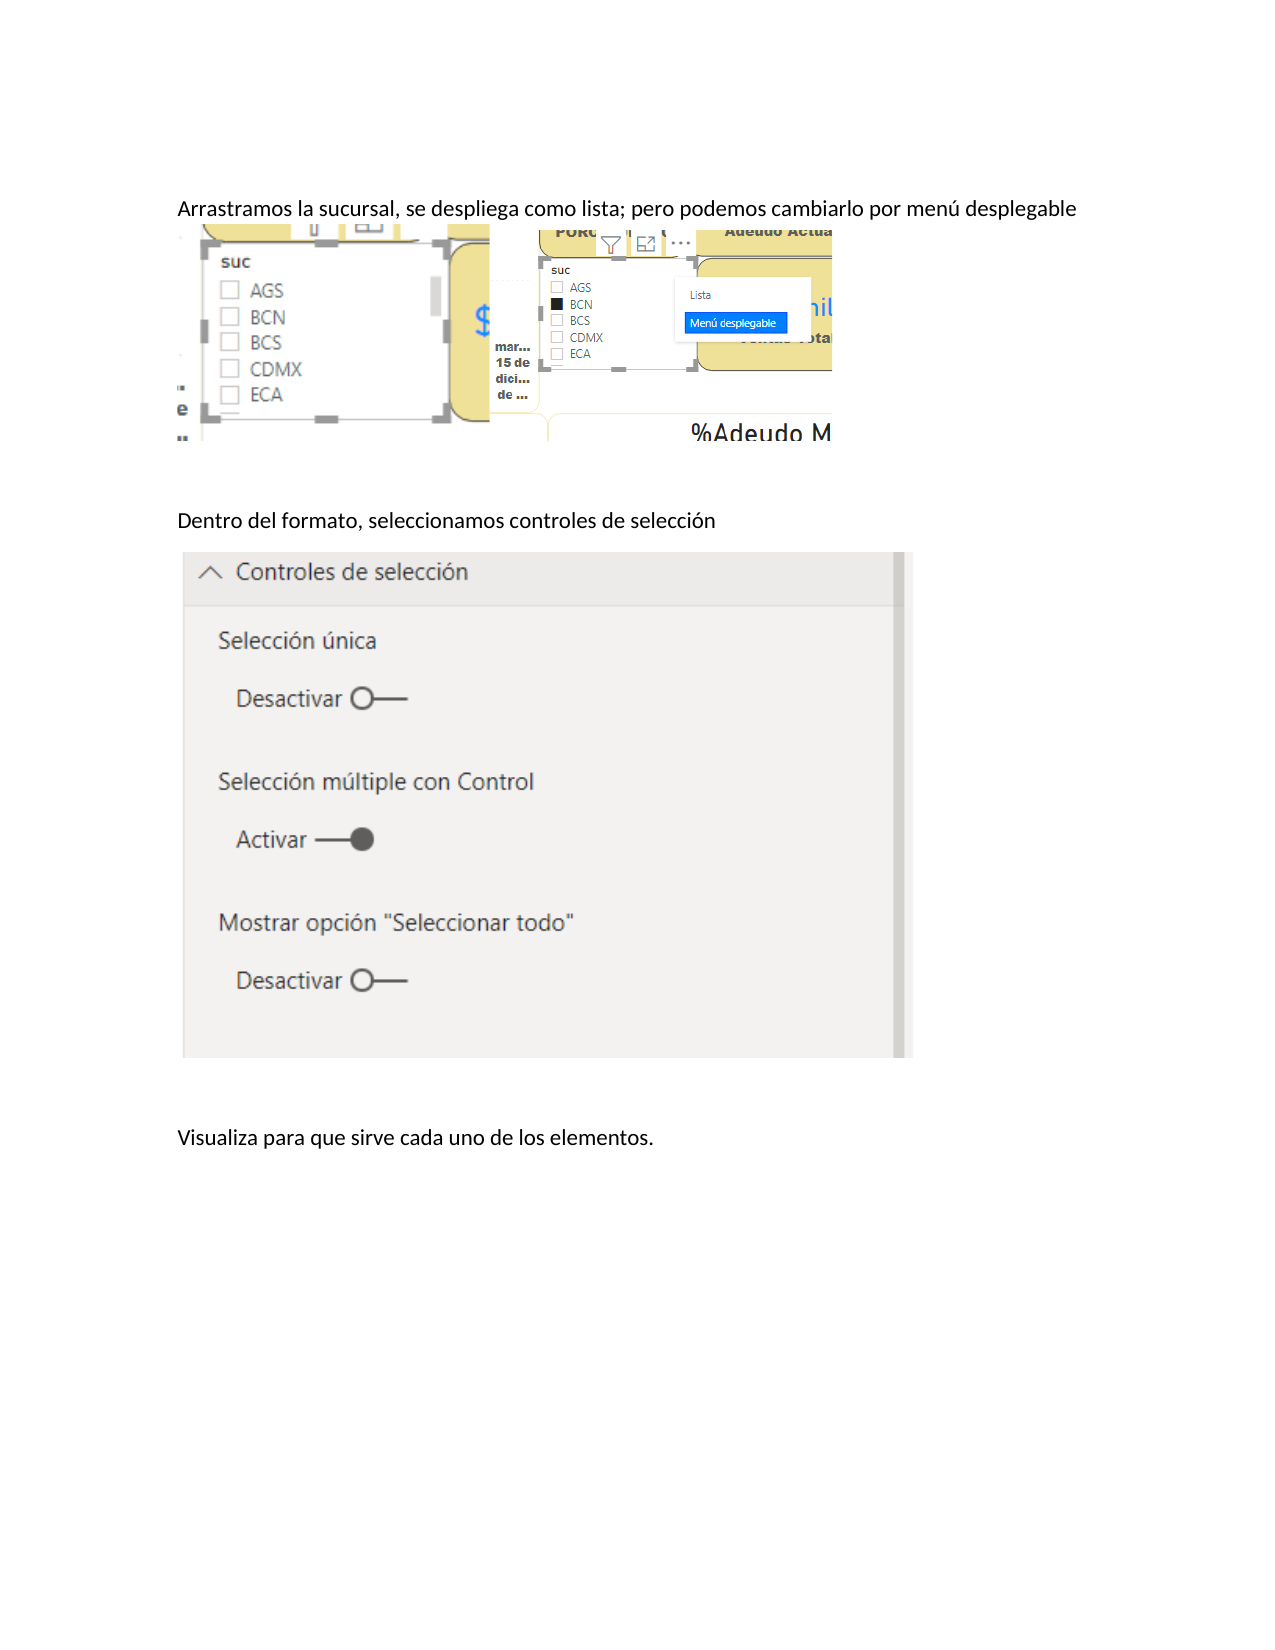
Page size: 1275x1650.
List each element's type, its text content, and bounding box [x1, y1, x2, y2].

picture [177, 224, 833, 441]
text Visualiza para que sirve cada uno de los elementos. [177, 1123, 1098, 1151]
text Dentro del formato, seleccionamos controles de selección [177, 506, 1098, 534]
picture [177, 552, 914, 1058]
